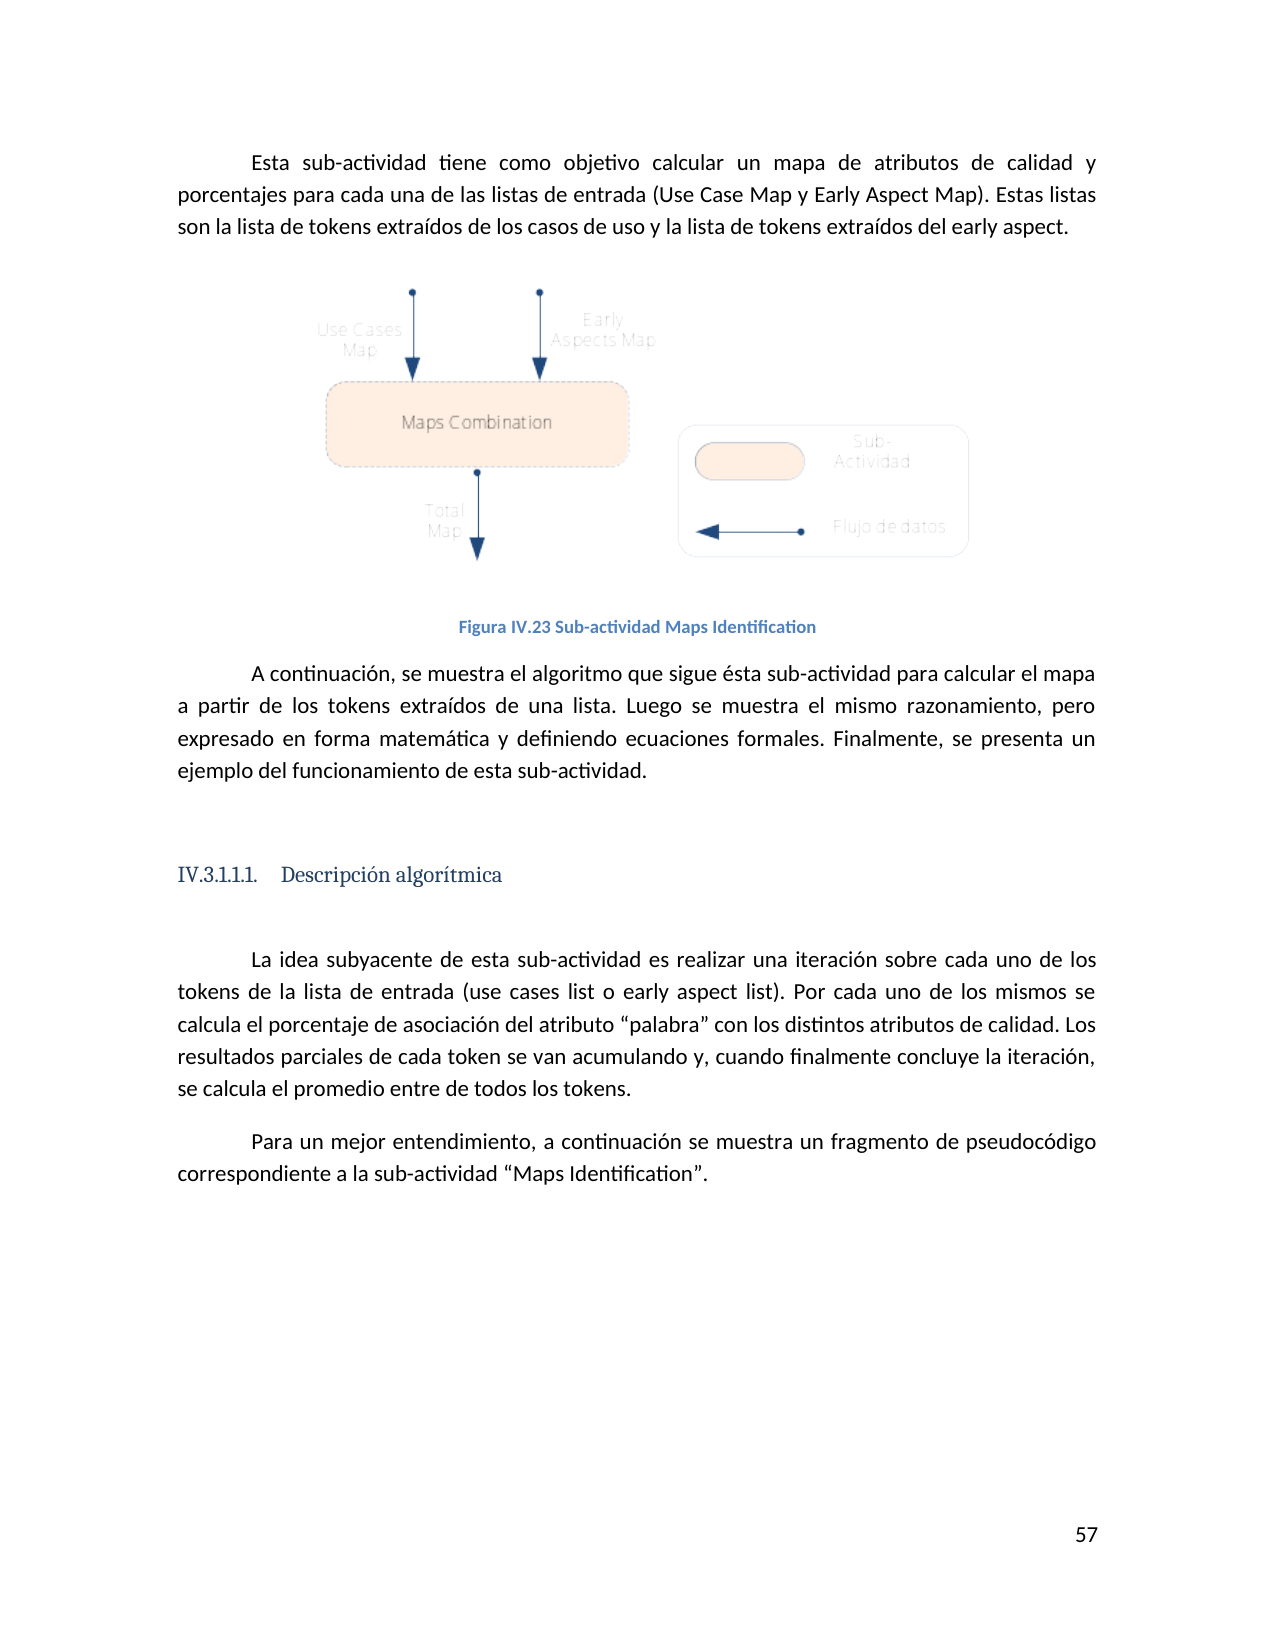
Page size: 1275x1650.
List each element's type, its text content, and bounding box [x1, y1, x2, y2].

text La idea subyacente de esta sub-actividad es realizar una iteración sobre cada uno de los tokens de la lista de entrada (use cases list o early aspect list). Por cada uno de los mismos se calcula el porcentaje de asociación del atributo “palabra” con los distintos atributos de calidad. Los resultados parciales de cada token se van acumulando y, cuando finalmente concluye la iteración, se calcula el promedio entre de todos los tokens. [177, 945, 1098, 1102]
text Esta sub-actividad tiene como objetivo calcular un mapa de atributos de calidad y porcentajes para cada una de las listas de entrada (Use Case Map y Early Aspect Map). Estas listas son la lista de tokens extraídos de los casos de uso y la lista de tokens extraídos del early aspect. [177, 148, 1098, 240]
text Para un mejor entendimiento, a continuación se muestra un fragmento de pseudocódigo correspondiente a la sub-actividad “Maps Identification”. [177, 1127, 1098, 1187]
text A continuación, se muestra el algoritmo que sigue ésta sub-actividad para calcular el mapa a partir de los tokens extraídos de una lista. Luego se muestra el mismo razonamiento, pero expresado en forma matemática y definiendo ecuaciones formales. Finalmente, se presenta un ejemplo del funcionamiento de esta sub-actividad. [177, 659, 1098, 784]
subtitle Descripción algorítmica [177, 862, 1098, 888]
